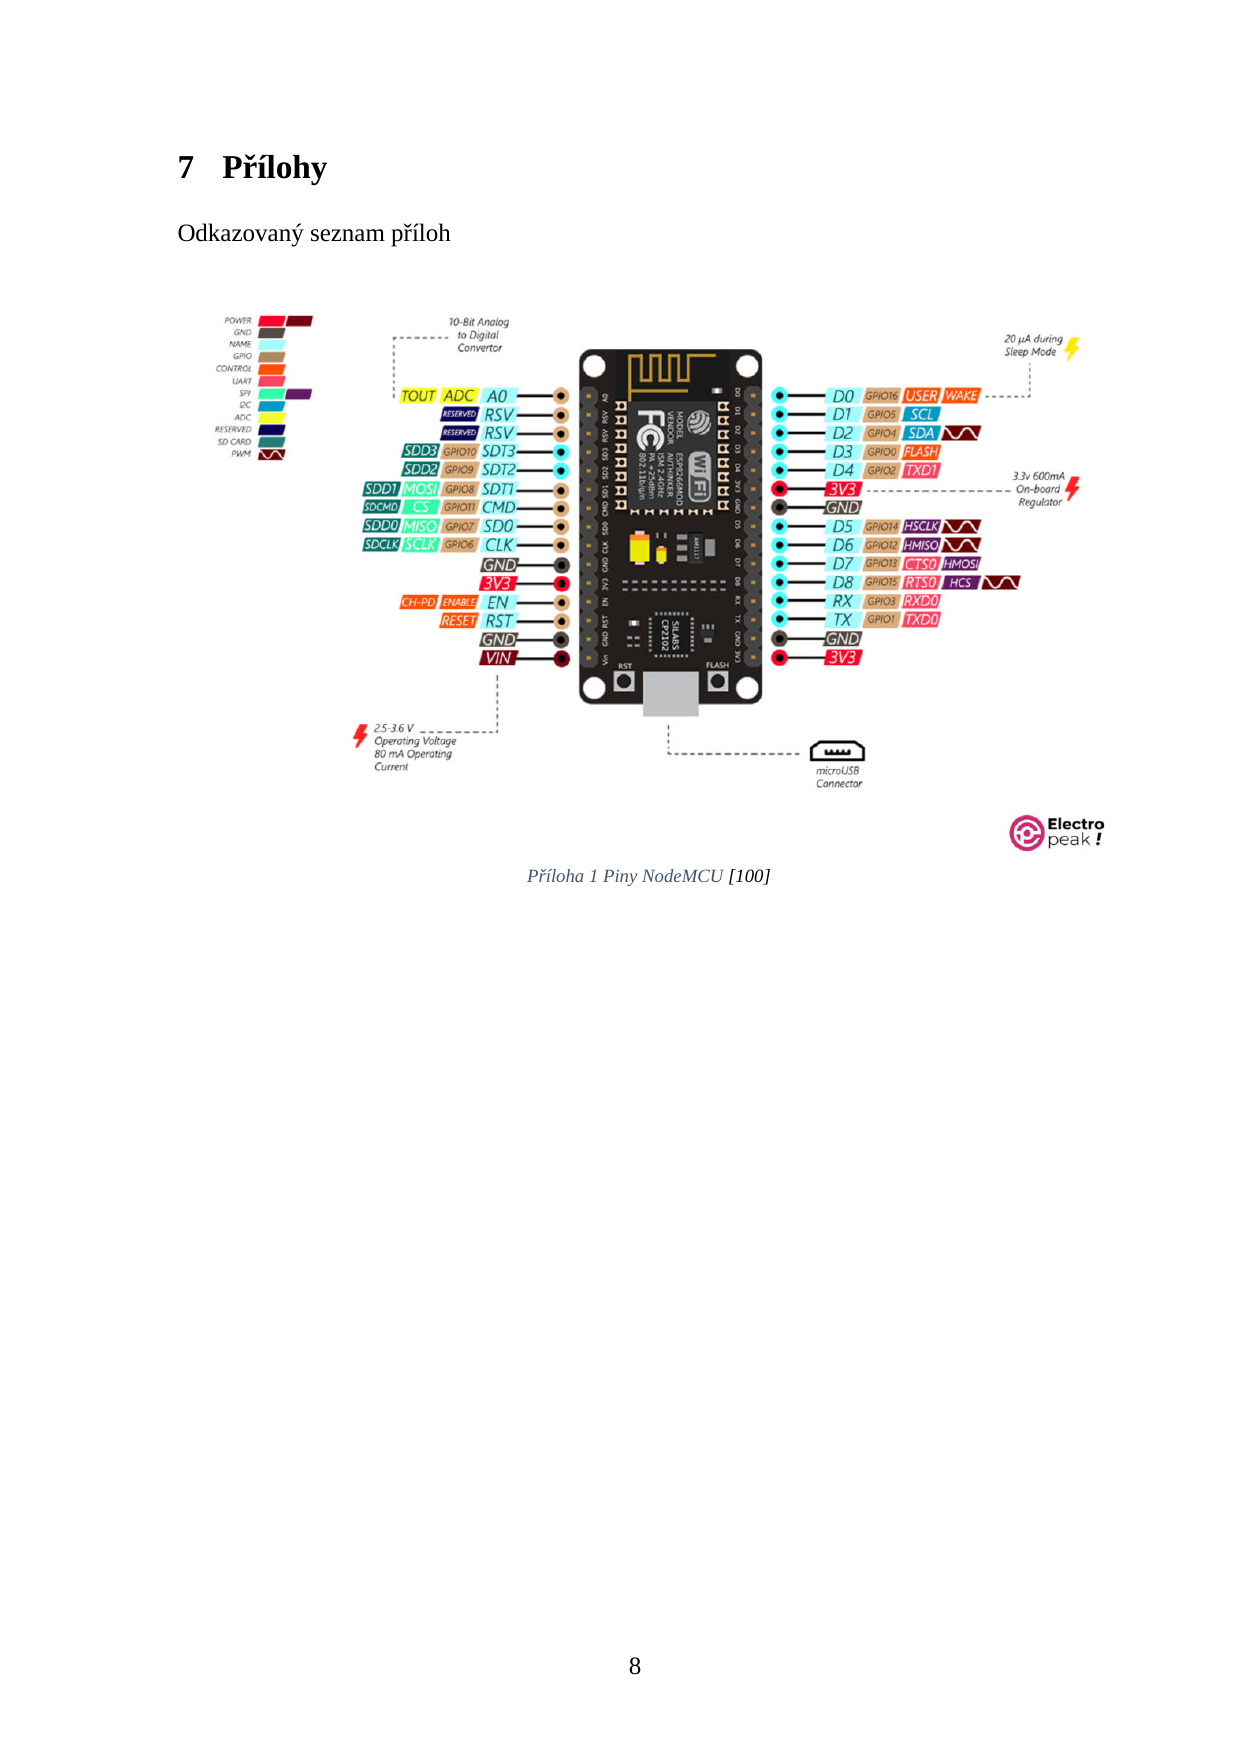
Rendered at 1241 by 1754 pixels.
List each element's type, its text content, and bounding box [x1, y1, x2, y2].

text Příloha 1 Piny NodeMCU [177, 866, 1122, 887]
subtitle Přílohy [177, 148, 1122, 186]
text Odkazovaný seznam příloh [177, 218, 1122, 246]
picture [177, 275, 1123, 866]
